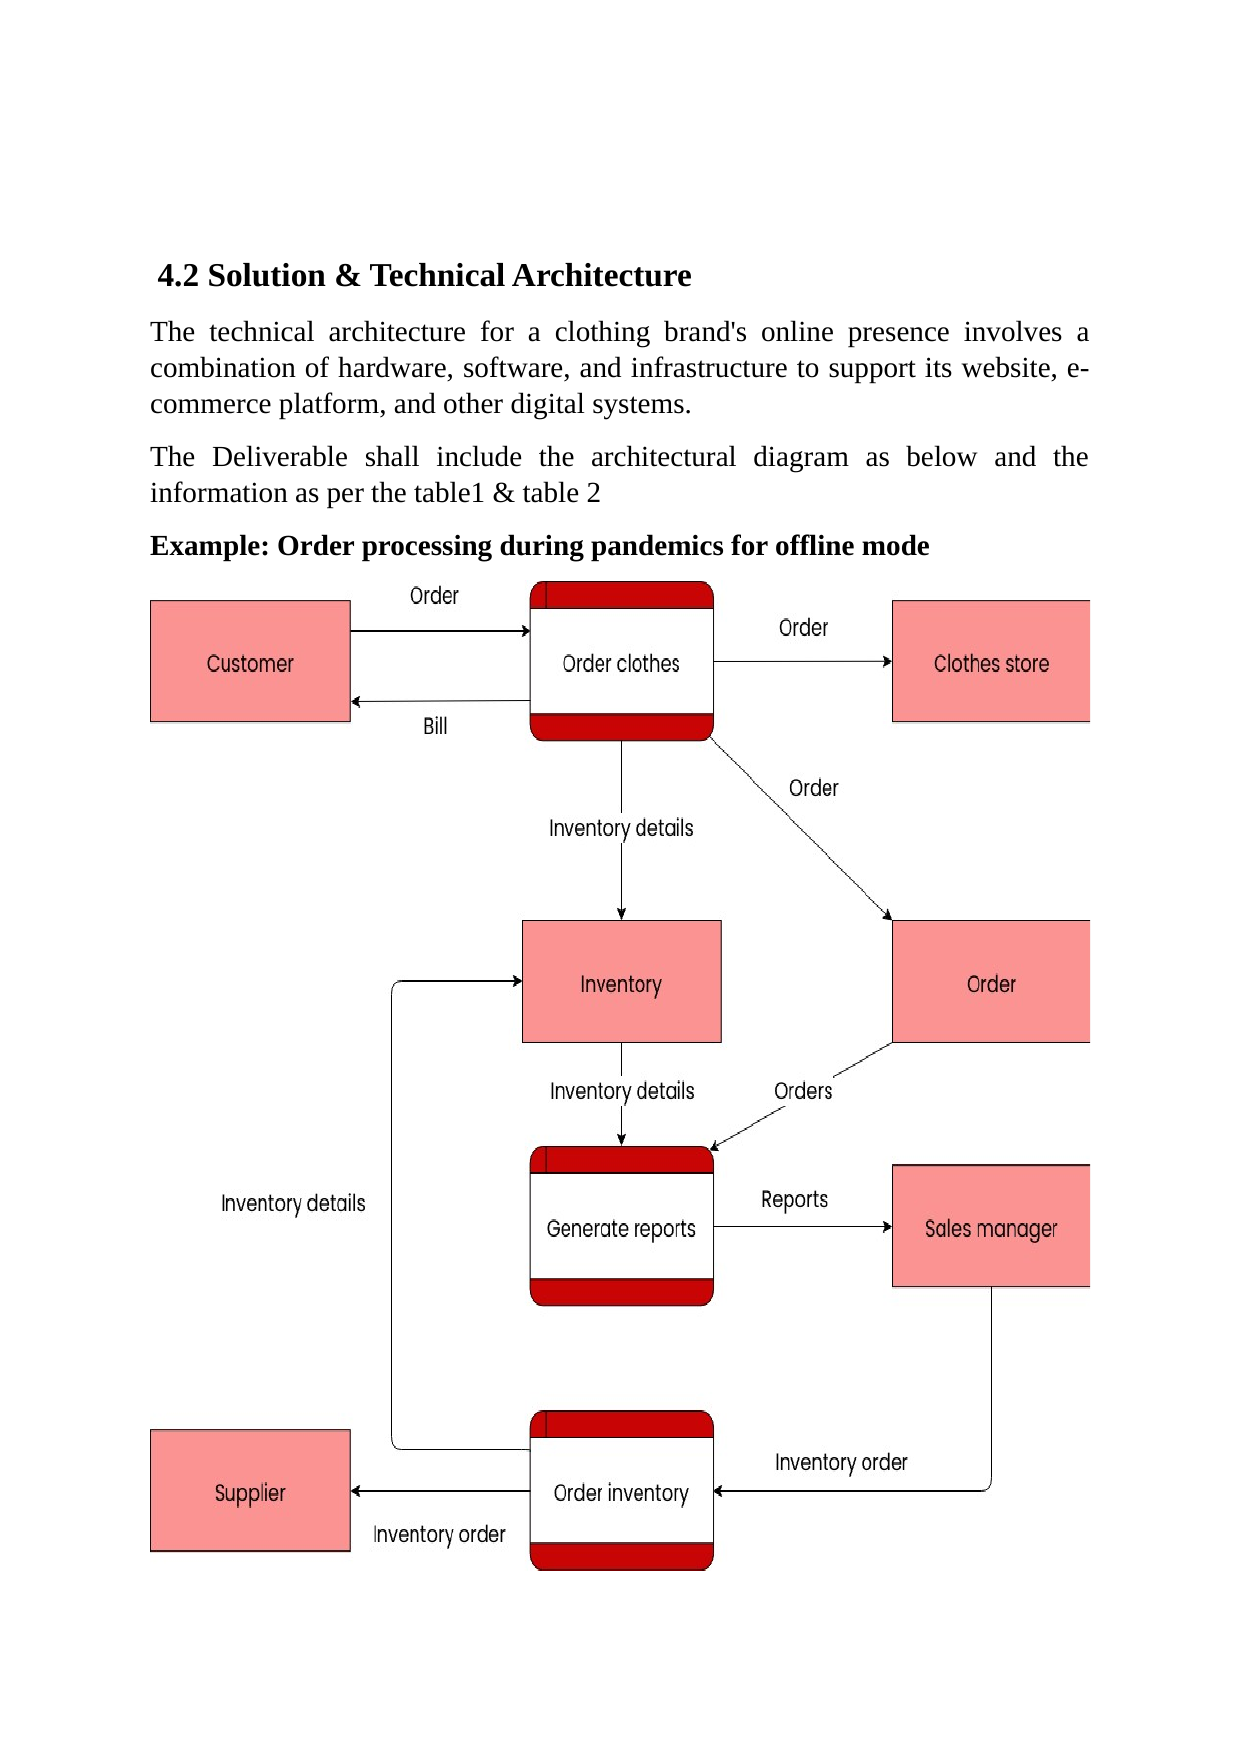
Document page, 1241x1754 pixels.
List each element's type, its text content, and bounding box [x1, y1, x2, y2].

text 4.2 Solution & Technical Architecture [150, 256, 1090, 294]
text Example: Order processing during pandemics for offline mode [150, 528, 1090, 561]
picture [150, 580, 1091, 1571]
text The technical architecture for a clothing brand's online presence involves a combination of hardware, software, and infrastructure to support its website, e-commerce platform, and other digital systems. [150, 314, 1090, 419]
text The Deliverable shall include the architectural diagram as below and the information as per the table1 & table 2 [150, 439, 1090, 508]
